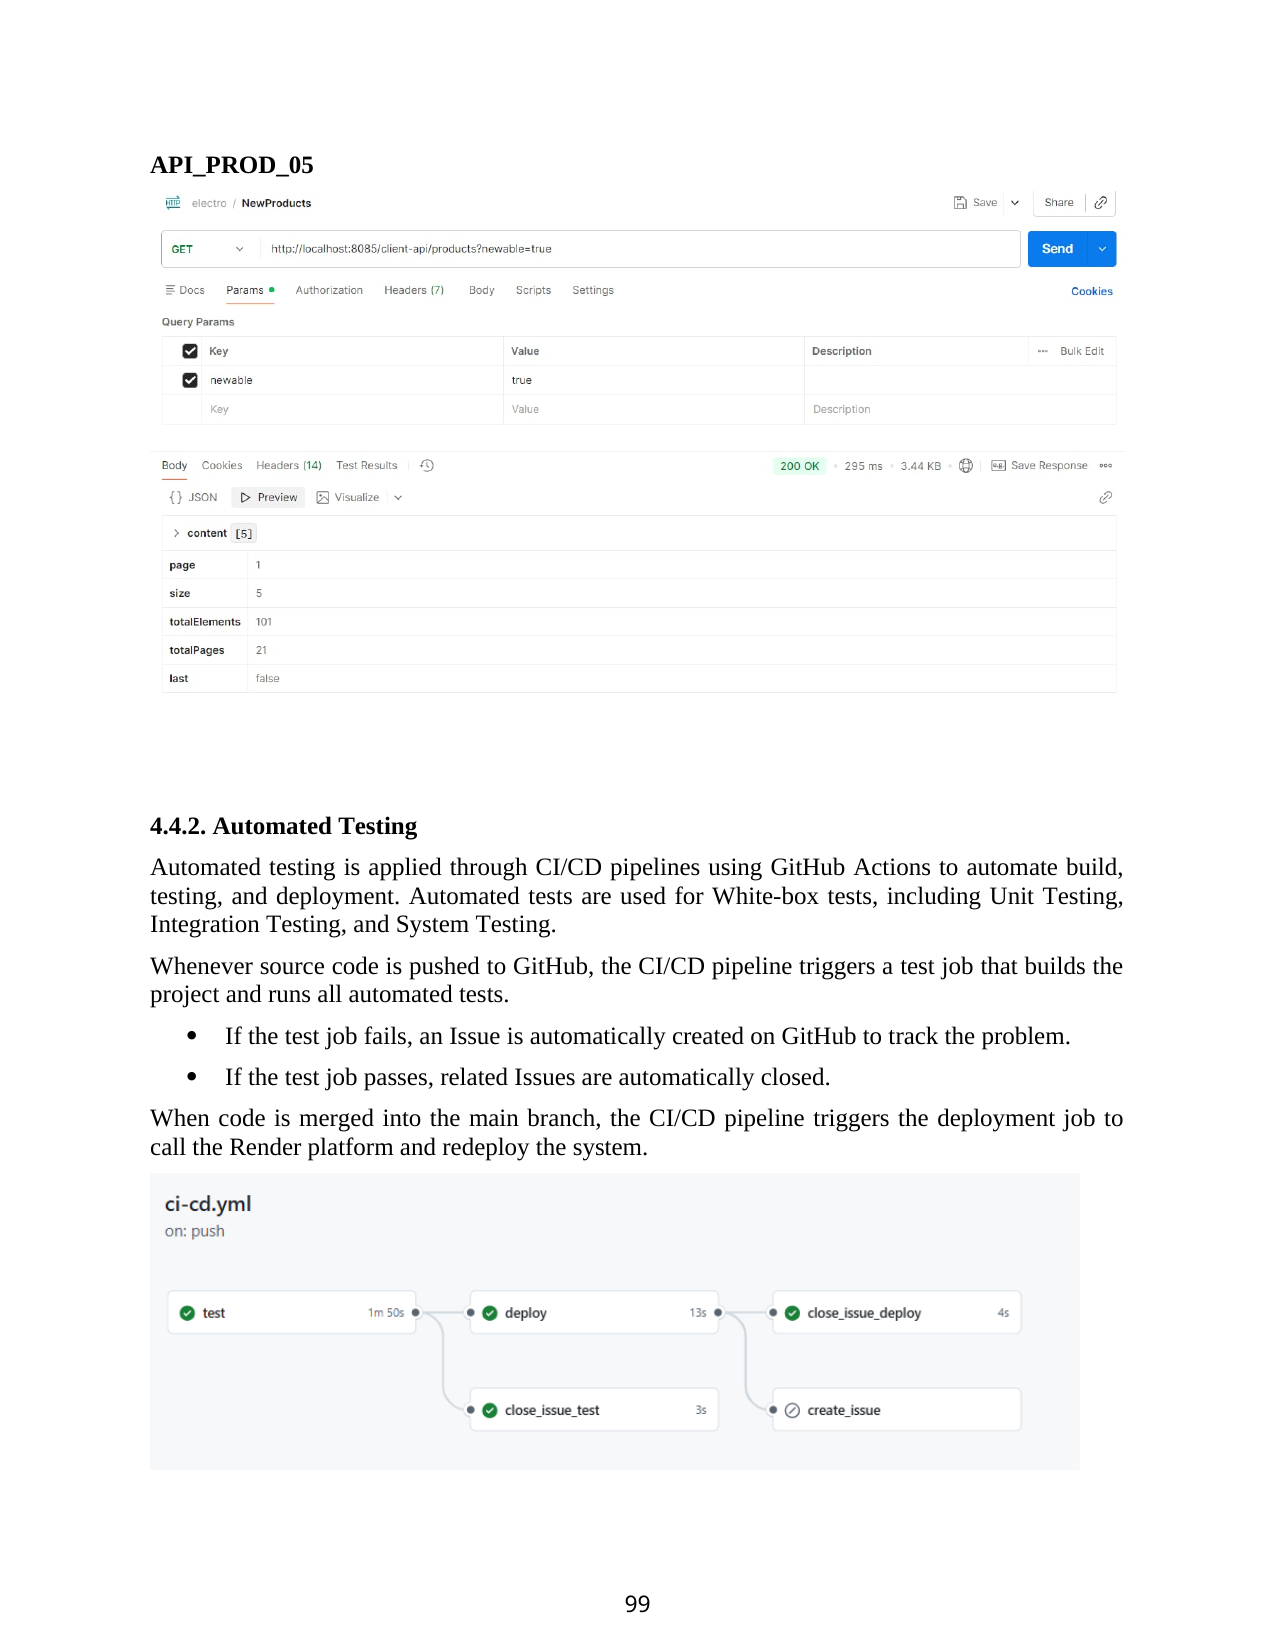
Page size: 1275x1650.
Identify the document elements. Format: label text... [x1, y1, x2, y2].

text Whenever source code is pushed to GitHub, the CI/CD pipeline triggers a test job that builds the project and runs all automated tests. [150, 951, 1125, 1008]
text When code is merged into the main branch, the CI/CD pipeline triggers the deployment job to call the Render platform and redeploy the system. [150, 1103, 1125, 1161]
picture [150, 1173, 1080, 1470]
list If the test job passes, related Issues are automatically closed. [187, 1062, 1125, 1091]
text Automated testing is applied through CI/CD pipelines using GitHub Actions to automate build, testing, and deployment. Automated tests are used for White-box tests, including Unit Testing, Integration Testing, and System Testing. [150, 852, 1125, 938]
text 4.4.2. Automated Testing [150, 811, 1125, 839]
list If the test job fails, an Issue is automatically created on GitHub to track the problem. [187, 1021, 1125, 1049]
text API_PROD_05 [150, 150, 1125, 179]
